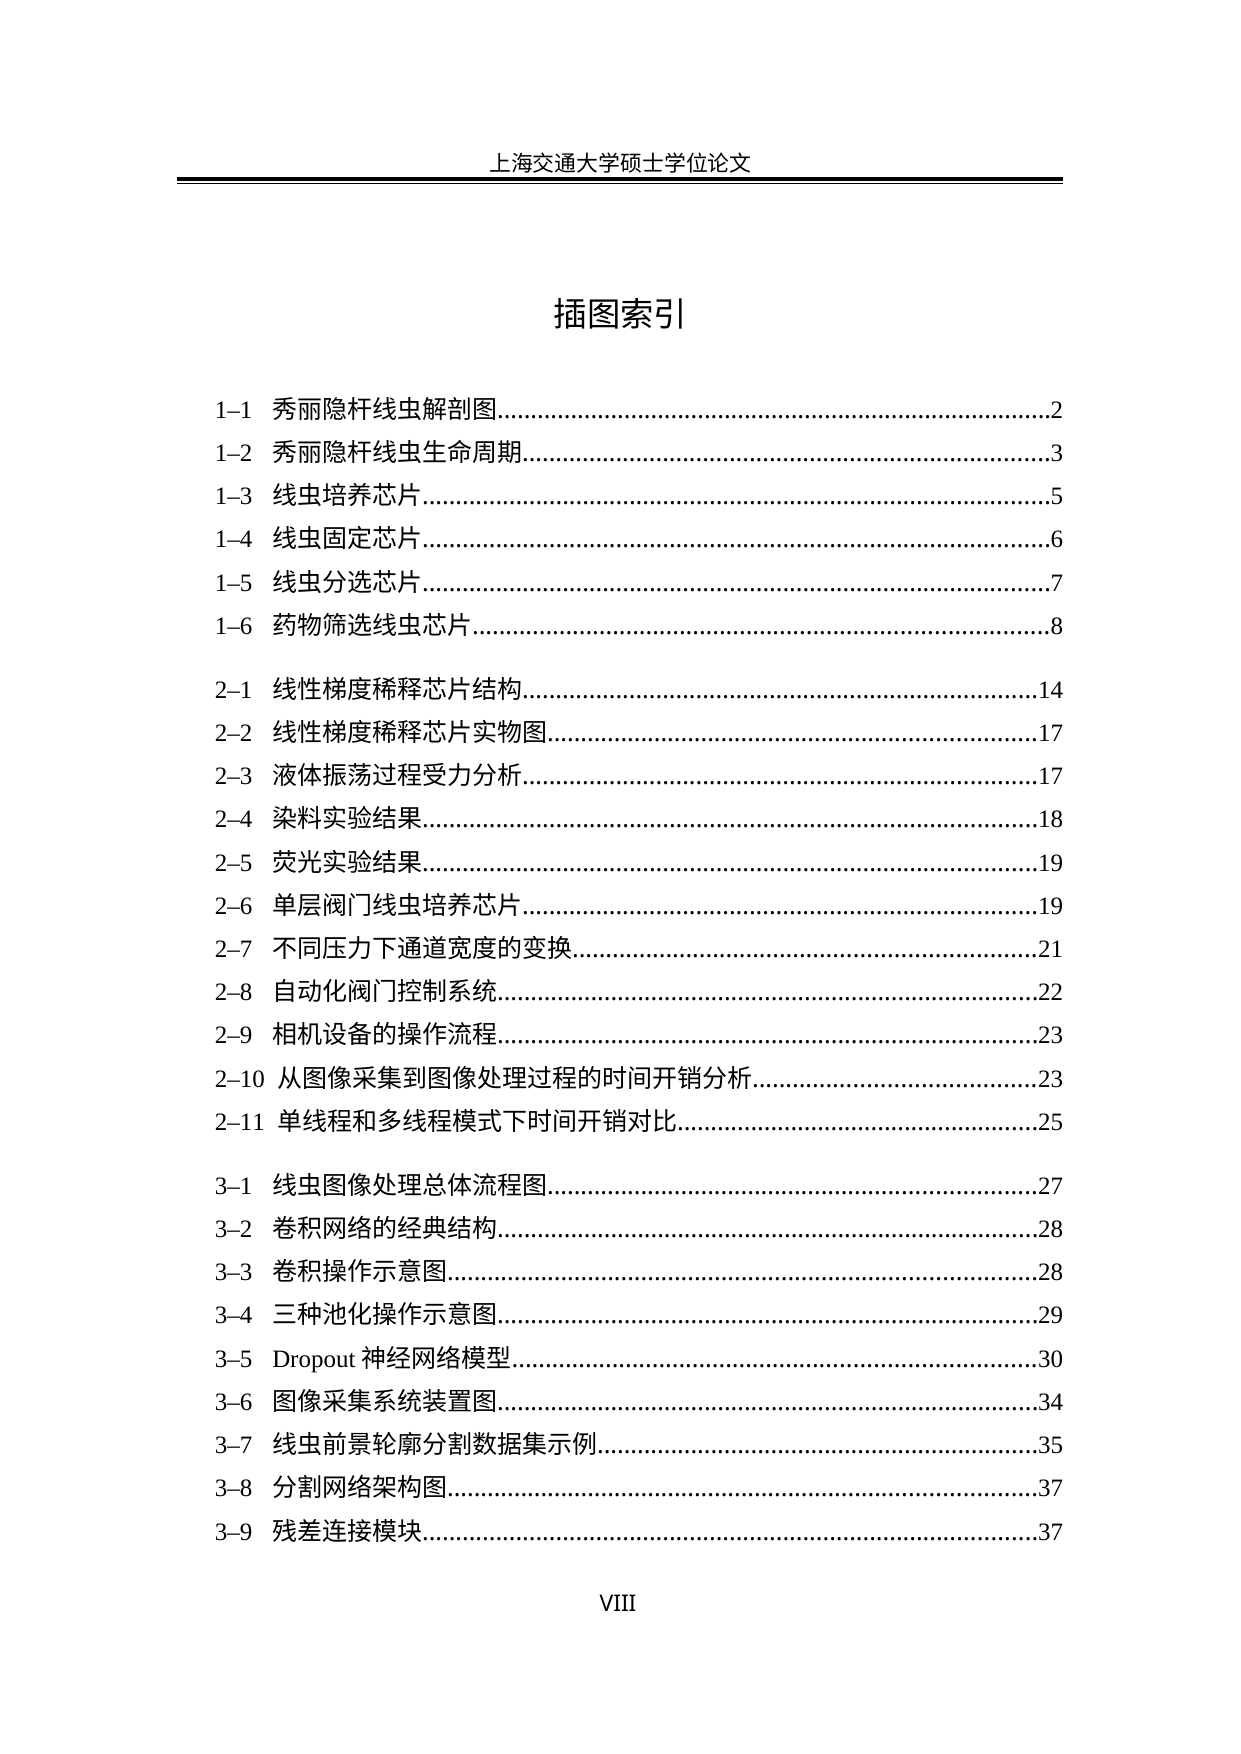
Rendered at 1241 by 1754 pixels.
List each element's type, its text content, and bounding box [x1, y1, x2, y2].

text 1–4 线虫固定芯片 6 [214, 519, 1173, 555]
text 2–1 线性梯度稀释芯片结构 14 [214, 669, 1173, 706]
text 2–4 染料实验结果 18 [214, 799, 1173, 835]
text 2–7 不同压力下通道宽度的变换 21 [214, 928, 1173, 965]
text 2–9 相机设备的操作流程 23 [214, 1015, 1173, 1051]
text 3–2 卷积网络的经典结构 28 [214, 1209, 1173, 1245]
text 3–6 图像采集系统装置图 34 [214, 1381, 1173, 1418]
text 1–5 线虫分选芯片 7 [214, 562, 1173, 598]
text 2–8 自动化阀门控制系统 22 [214, 972, 1173, 1008]
text 1–2 秀丽隐杆线虫生命周期 3 [214, 432, 1173, 469]
text 1–1 秀丽隐杆线虫解剖图 2 [214, 389, 1173, 425]
text 2–6 单层阀门线虫培养芯片 19 [214, 885, 1173, 922]
text 2–5 荧光实验结果 19 [214, 842, 1173, 878]
text 2–10 从图像采集到图像处理过程的时间开销分析 23 [214, 1058, 1173, 1094]
text 3–9 残差连接模块 37 [214, 1511, 1173, 1547]
text 3–1 线虫图像处理总体流程图 27 [214, 1165, 1173, 1202]
text 2–11 单线程和多线程模式下时间开销对比 25 [214, 1101, 1173, 1138]
text 3–5 Dropout 神经网络模型 30 [214, 1338, 1173, 1374]
text 3–4 三种池化操作示意图 29 [214, 1295, 1173, 1331]
text 3–3 卷积操作示意图 28 [214, 1252, 1173, 1288]
subtitle 插图索引 [370, 290, 870, 336]
text 1–3 线虫培养芯片 5 [214, 476, 1173, 512]
text 3–7 线虫前景轮廓分割数据集示例 35 [214, 1425, 1173, 1461]
text 2–3 液体振荡过程受力分析 17 [214, 756, 1173, 792]
text 1–6 药物筛选线虫芯片 8 [214, 605, 1173, 641]
text 2–2 线性梯度稀释芯片实物图 17 [214, 712, 1173, 749]
text 3–8 分割网络架构图 37 [214, 1468, 1173, 1504]
